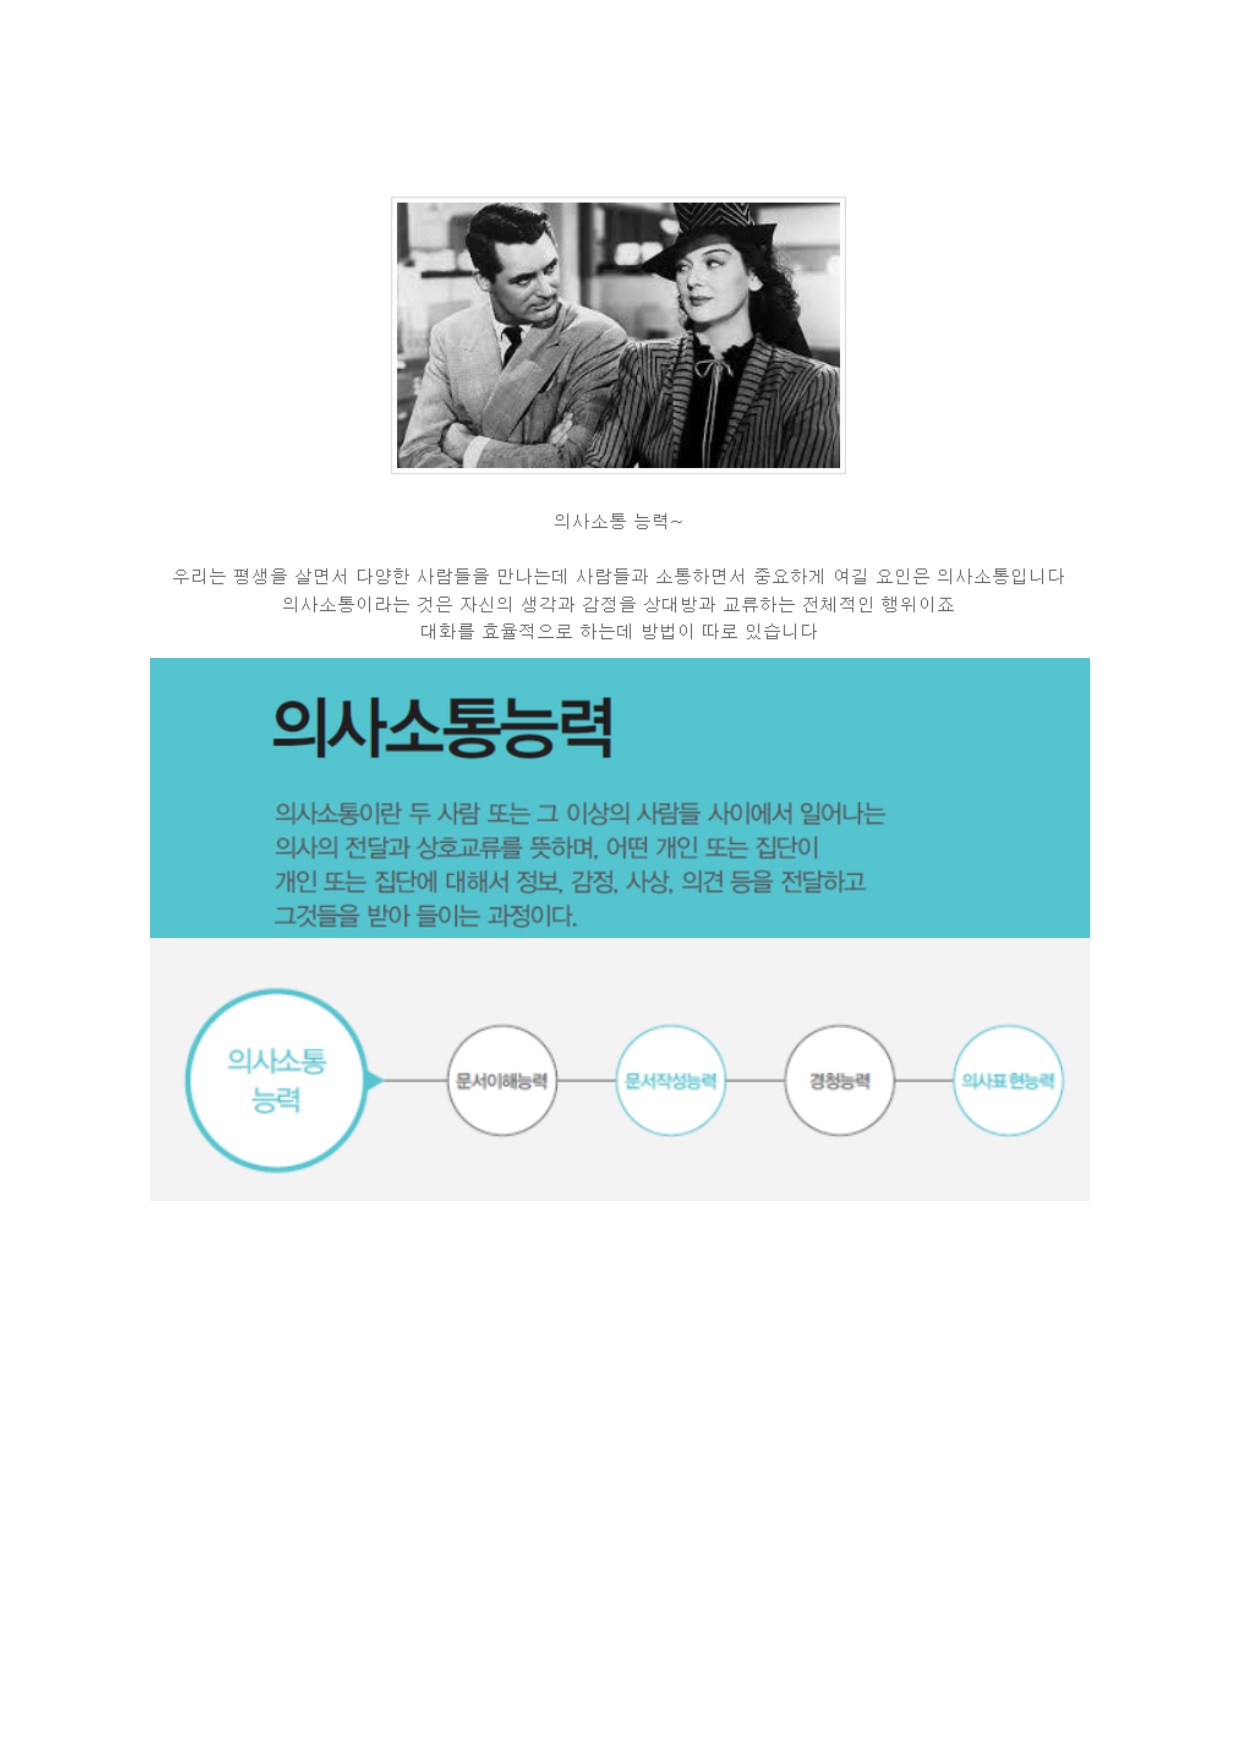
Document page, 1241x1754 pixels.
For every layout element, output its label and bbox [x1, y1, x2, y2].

picture [150, 177, 1091, 1201]
